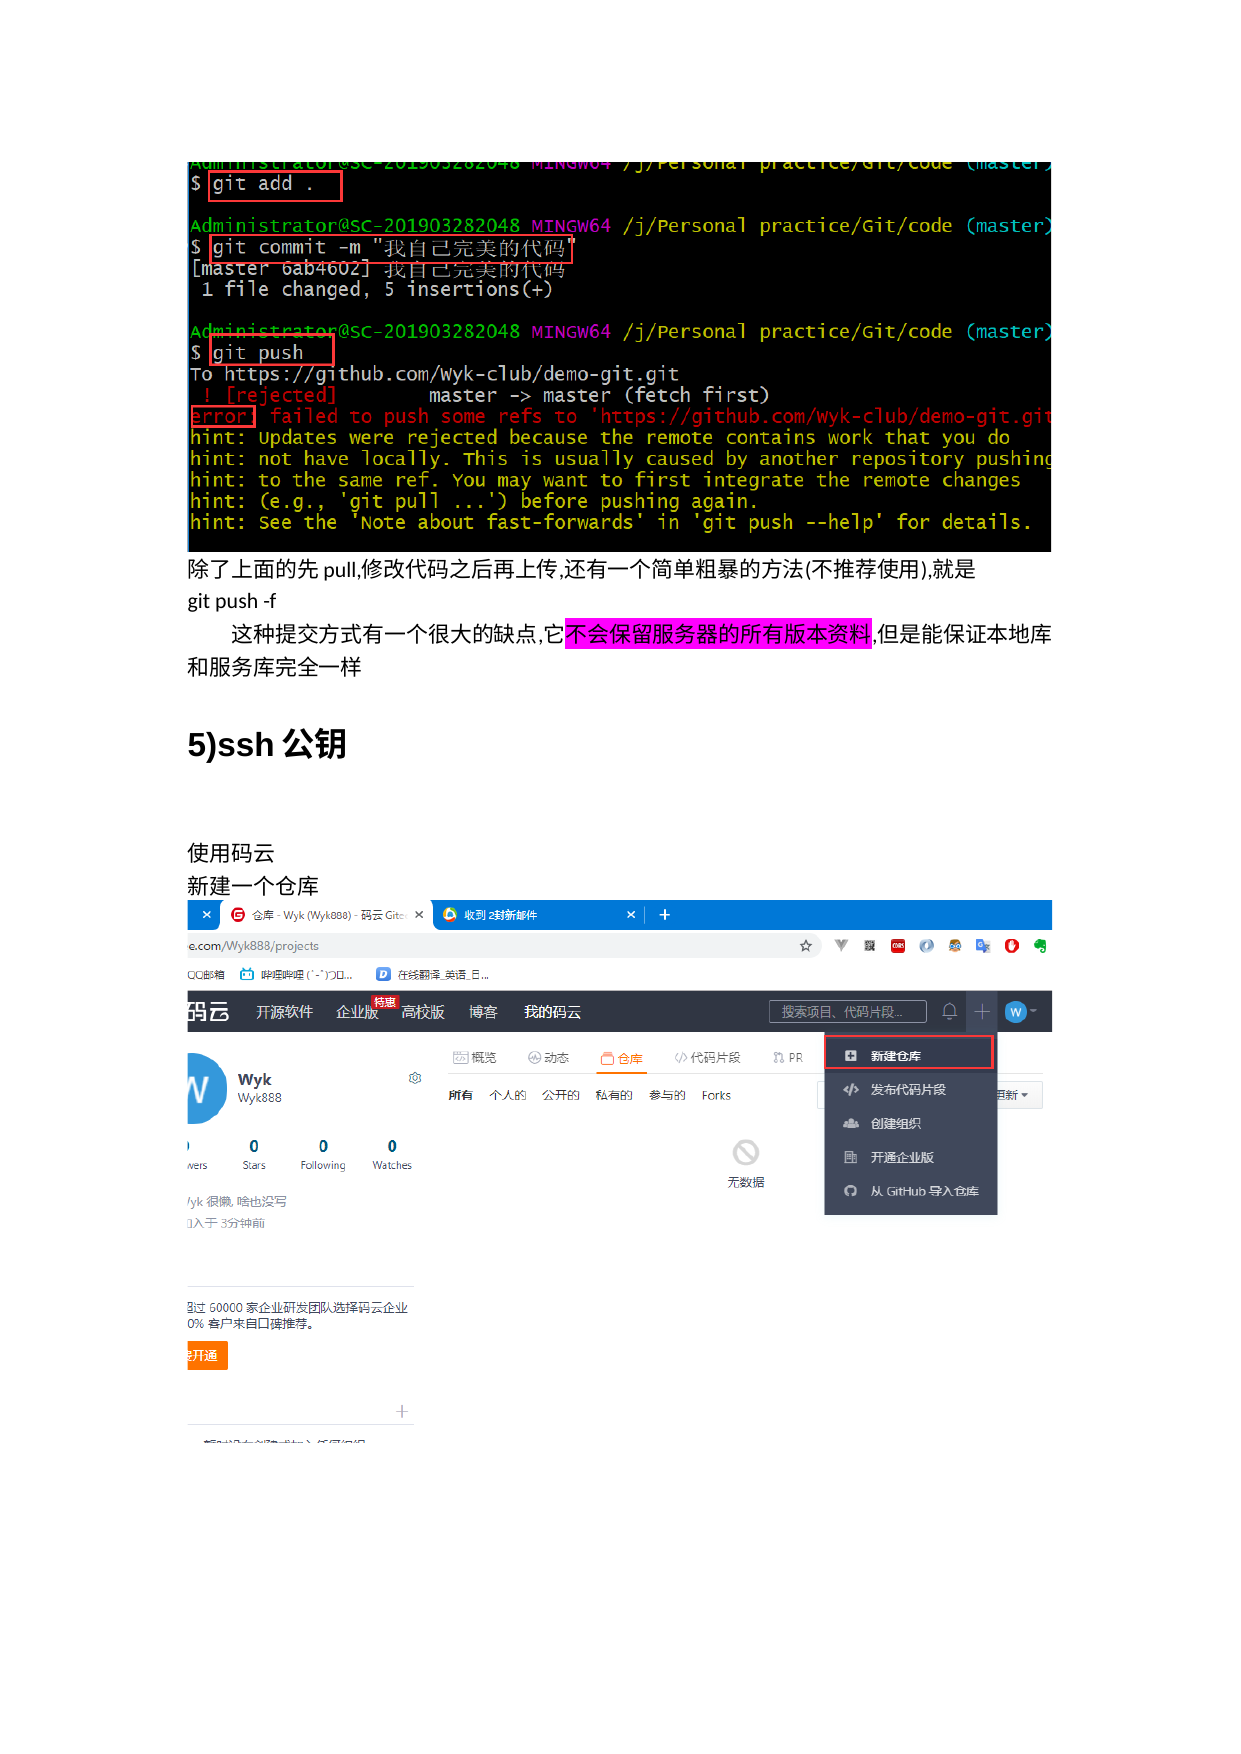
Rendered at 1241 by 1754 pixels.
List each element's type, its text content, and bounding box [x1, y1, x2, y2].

text 除了上面的先pull,修改代码之后再上传,还有一个简单粗暴的方法(不推荐使用),就是 [187, 552, 1053, 584]
text git push -f [187, 584, 1053, 617]
text 这种提交方式有一个很大的缺点,它不会保留服务器的所有版本资料,但是能保证本地库和服务库完全一样 [187, 617, 1053, 682]
picture [187, 900, 1053, 1443]
text 新建一个仓库 [187, 868, 1053, 900]
subtitle 5)ssh公钥 [187, 709, 1053, 774]
picture [187, 162, 1052, 552]
text 使用码云 [187, 836, 1053, 868]
